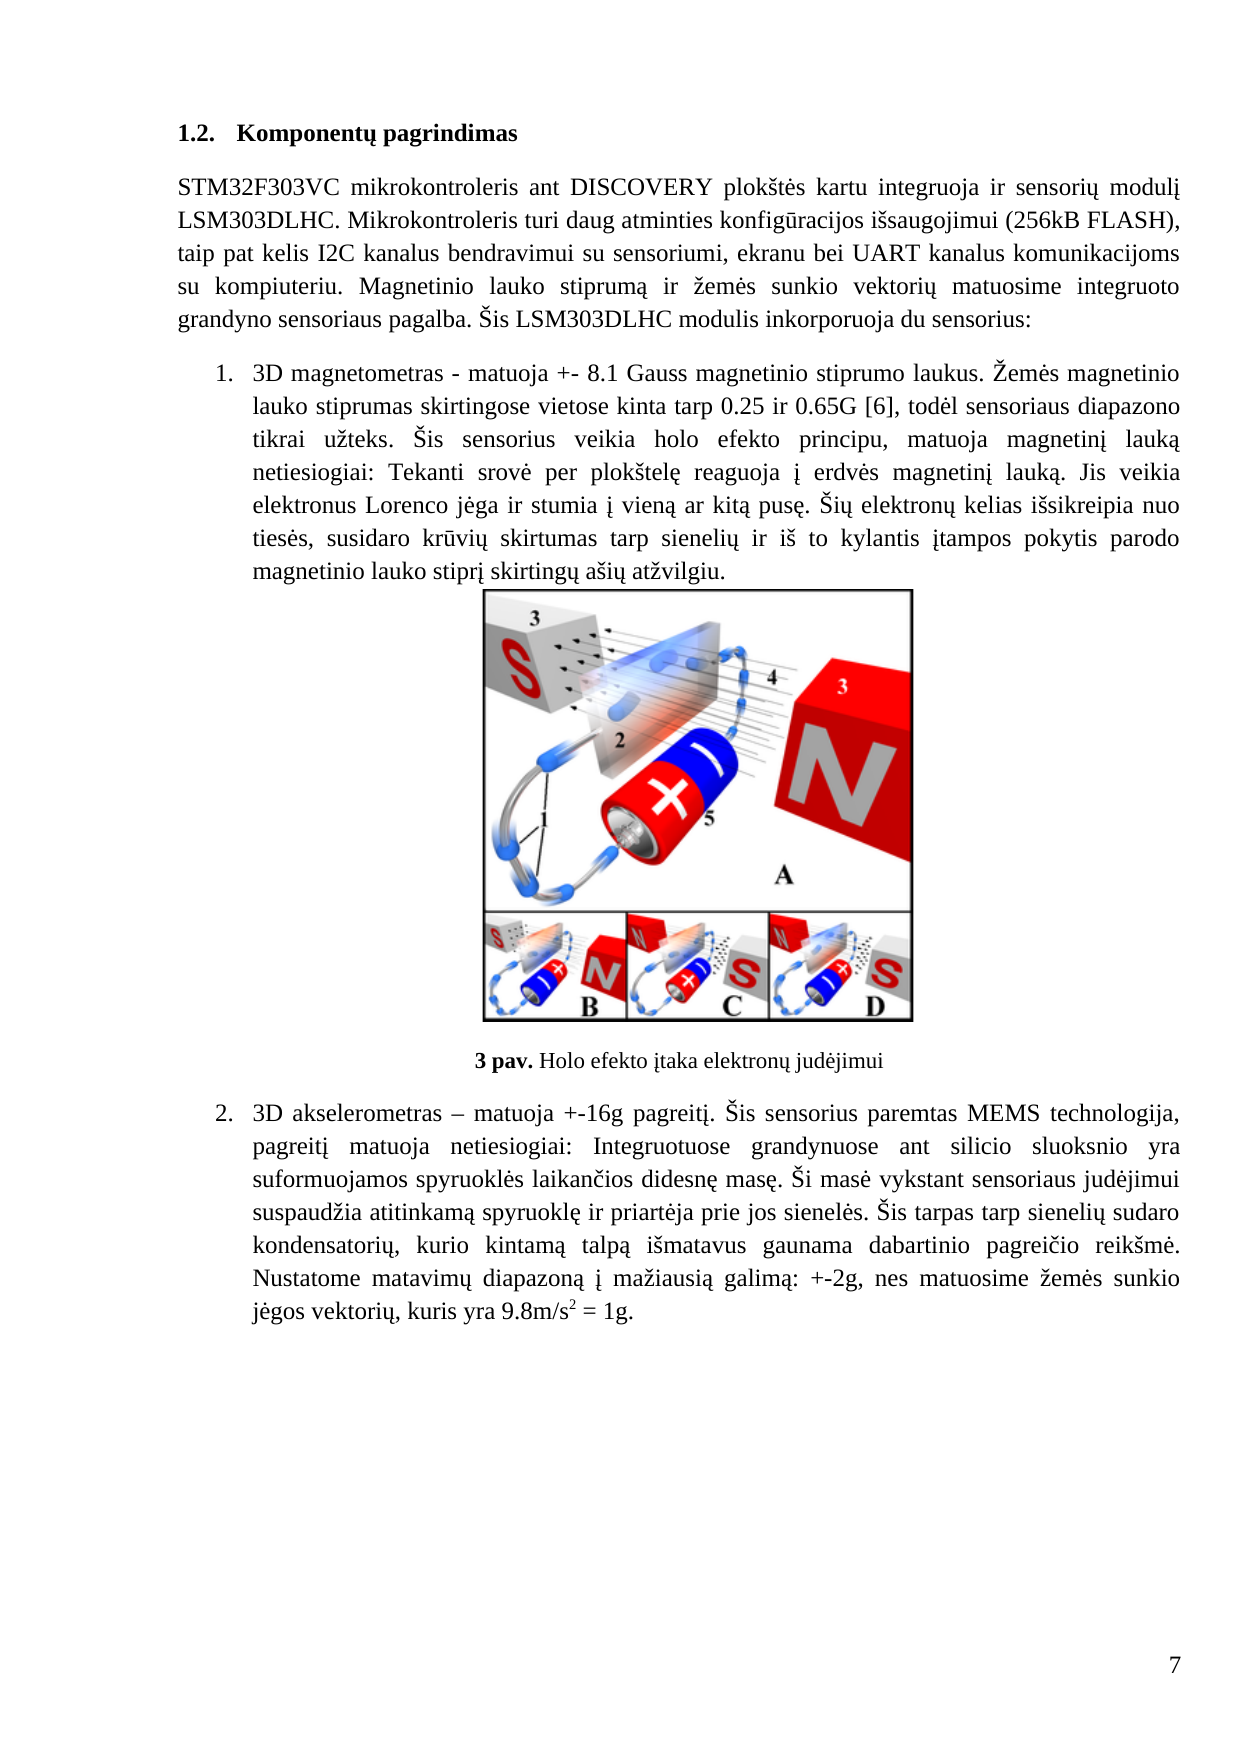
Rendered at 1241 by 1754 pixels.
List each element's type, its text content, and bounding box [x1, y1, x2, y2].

list 3D magnetometras - matuoja +- 8.1 Gauss magnetinio stiprumo laukus. Žemės magnetinio lauko stiprumas skirtingose vietose kinta tarp 0.25 ir 0.65G [6], todėl sensoriaus diapazono tikrai užteks. Šis sensorius veikia holo efekto principu, matuoja magnetinį lauką netiesiogiai: Tekanti srovė per plokštelę reaguoja į erdvės magnetinį lauką. Jis veikia elektronus Lorenco jėga ir stumia į vieną ar kitą pusę. Šių elektronų kelias išsikreipia nuo tiesės, susidaro krūvių skirtumas tarp sienelių ir iš to kylantis įtampos pokytis parodo magnetinio lauko stiprį skirtingų ašių atžvilgiu. [215, 358, 1181, 585]
list 3D akselerometras – matuoja +-16g pagreitį. Šis sensorius paremtas MEMS technologija, pagreitį matuoja netiesiogiai: Integruotuose grandynuose ant silicio sluoksnio yra suformuojamos spyruoklės laikančios didesnę masę. Ši masė vykstant sensoriaus judėjimui suspaudžia atitinkamą spyruoklę ir priartėja prie jos sienelės. Šis tarpas tarp sienelių sudaro kondensatorių, kurio kintamą talpą išmatavus gaunama dabartinio pagreičio reikšmė. Nustatome matavimų diapazoną į mažiausią galimą: +-2g, nes matuosime žemės sunkio jėgos vektorių, kuris yra 9.8m/s2 = 1g. [215, 1098, 1181, 1325]
subtitle Komponentų pagrindimas [177, 118, 1181, 147]
text 3 pav. Holo efekto įtaka elektronų judėjimui [177, 1047, 1181, 1073]
text STM32F303VC mikrokontroleris ant DISCOVERY plokštės kartu integruoja ir sensorių modulį LSM303DLHC. Mikrokontroleris turi daug atminties konfigūracijos išsaugojimui (256kB FLASH), taip pat kelis I2C kanalus bendravimui su sensoriumi, ekranu bei UART kanalus komunikacijoms su kompiuteriu. Magnetinio lauko stiprumą ir žemės sunkio vektorių matuosime integruoto grandyno sensoriaus pagalba. Šis LSM303DLHC modulis inkorporuoja du sensorius: [177, 172, 1181, 333]
picture [482, 589, 914, 1022]
